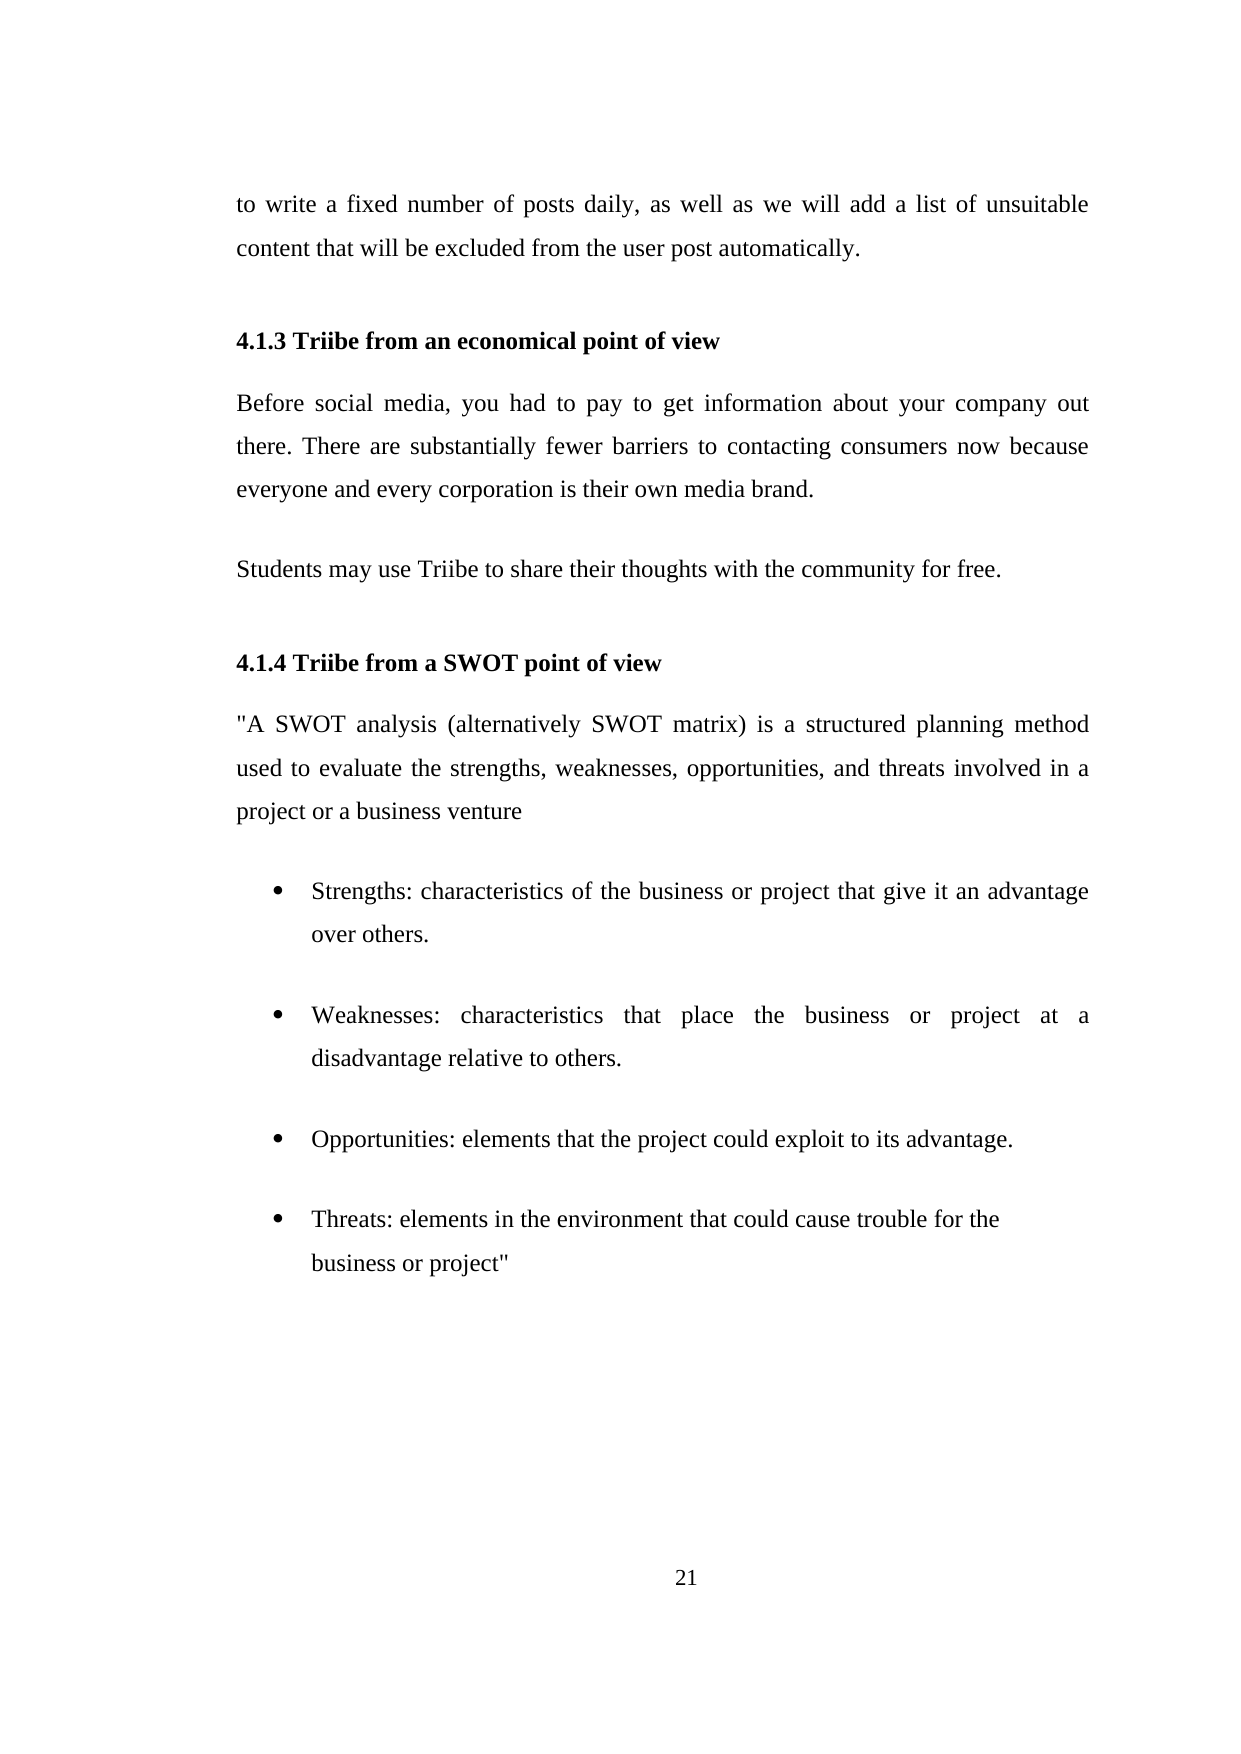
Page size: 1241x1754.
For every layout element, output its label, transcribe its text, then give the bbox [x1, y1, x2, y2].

subtitle Triibe from a SWOT point of view [236, 648, 1090, 676]
list Opportunities: elements that the project could exploit to its advantage. [274, 1124, 1090, 1153]
text Students may use Triibe to share their thoughts with the community for free. [236, 554, 1090, 583]
text "A SWOT analysis (alternatively SWOT matrix) is a structured planning method used to evaluate the strengths, weaknesses, opportunities, and threats involved in a project or a business venture [236, 709, 1090, 824]
list Weaknesses: characteristics that place the business or project at a disadvantage relative to others. [274, 1000, 1090, 1072]
text Before social media, you had to pay to get information about your company out there. There are substantially fewer barriers to contacting consumers now because everyone and every corporation is their own media brand. [236, 388, 1090, 503]
list Threats: elements in the environment that could cause trouble for the business or project" [274, 1204, 1090, 1276]
subtitle Triibe from an economical point of view [236, 326, 1090, 354]
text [236, 189, 1090, 261]
list Strengths: characteristics of the business or project that give it an advantage over others. [274, 876, 1090, 948]
